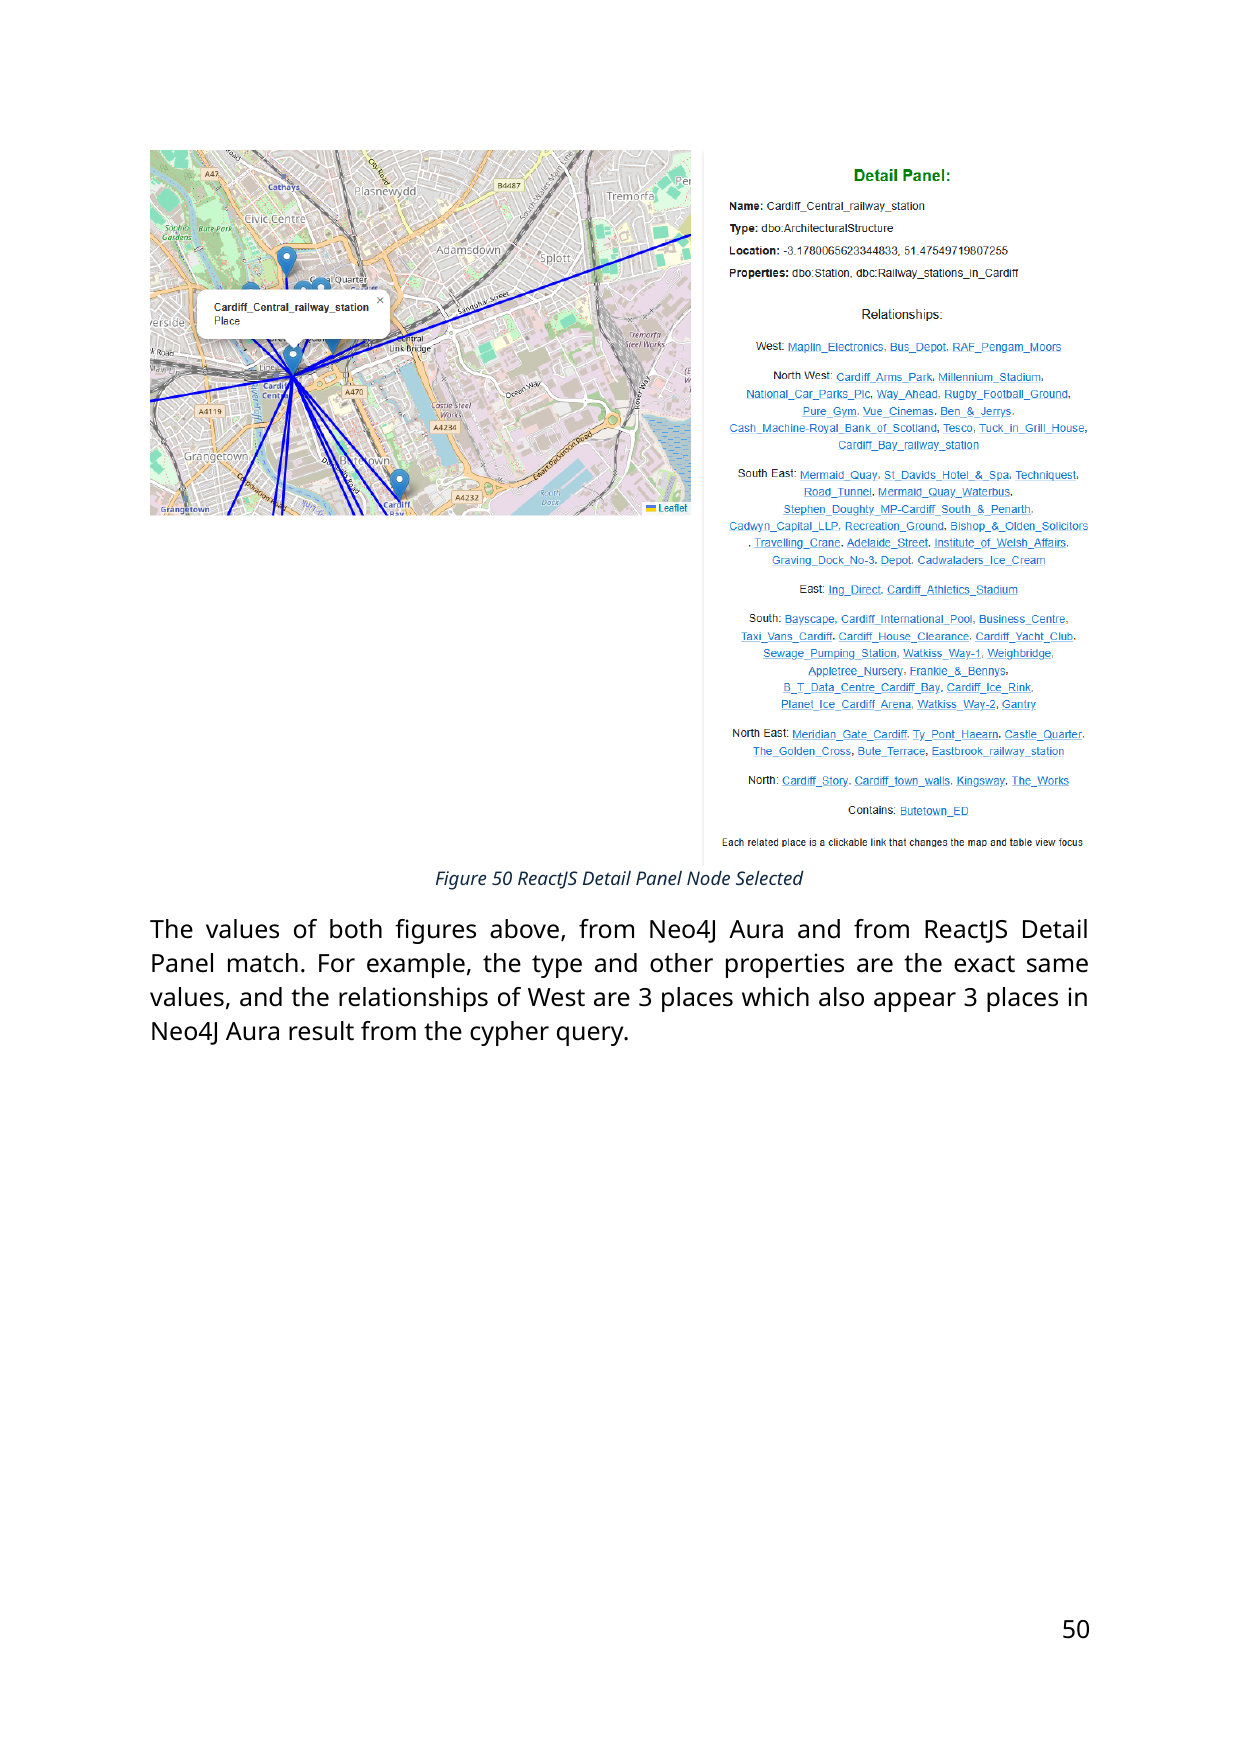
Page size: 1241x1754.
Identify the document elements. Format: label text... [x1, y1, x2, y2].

text Figure 50 ReactJS Detail Panel Node Selected [150, 866, 1090, 891]
text The values of both figures above, from Neo4J Aura and from ReactJS Detail Panel match. For example, the type and other properties are the exact same values, and the relationships of West are 3 places which also appear 3 places in Neo4J Aura result from the cypher query. [150, 912, 1090, 1048]
picture [150, 150, 1091, 866]
